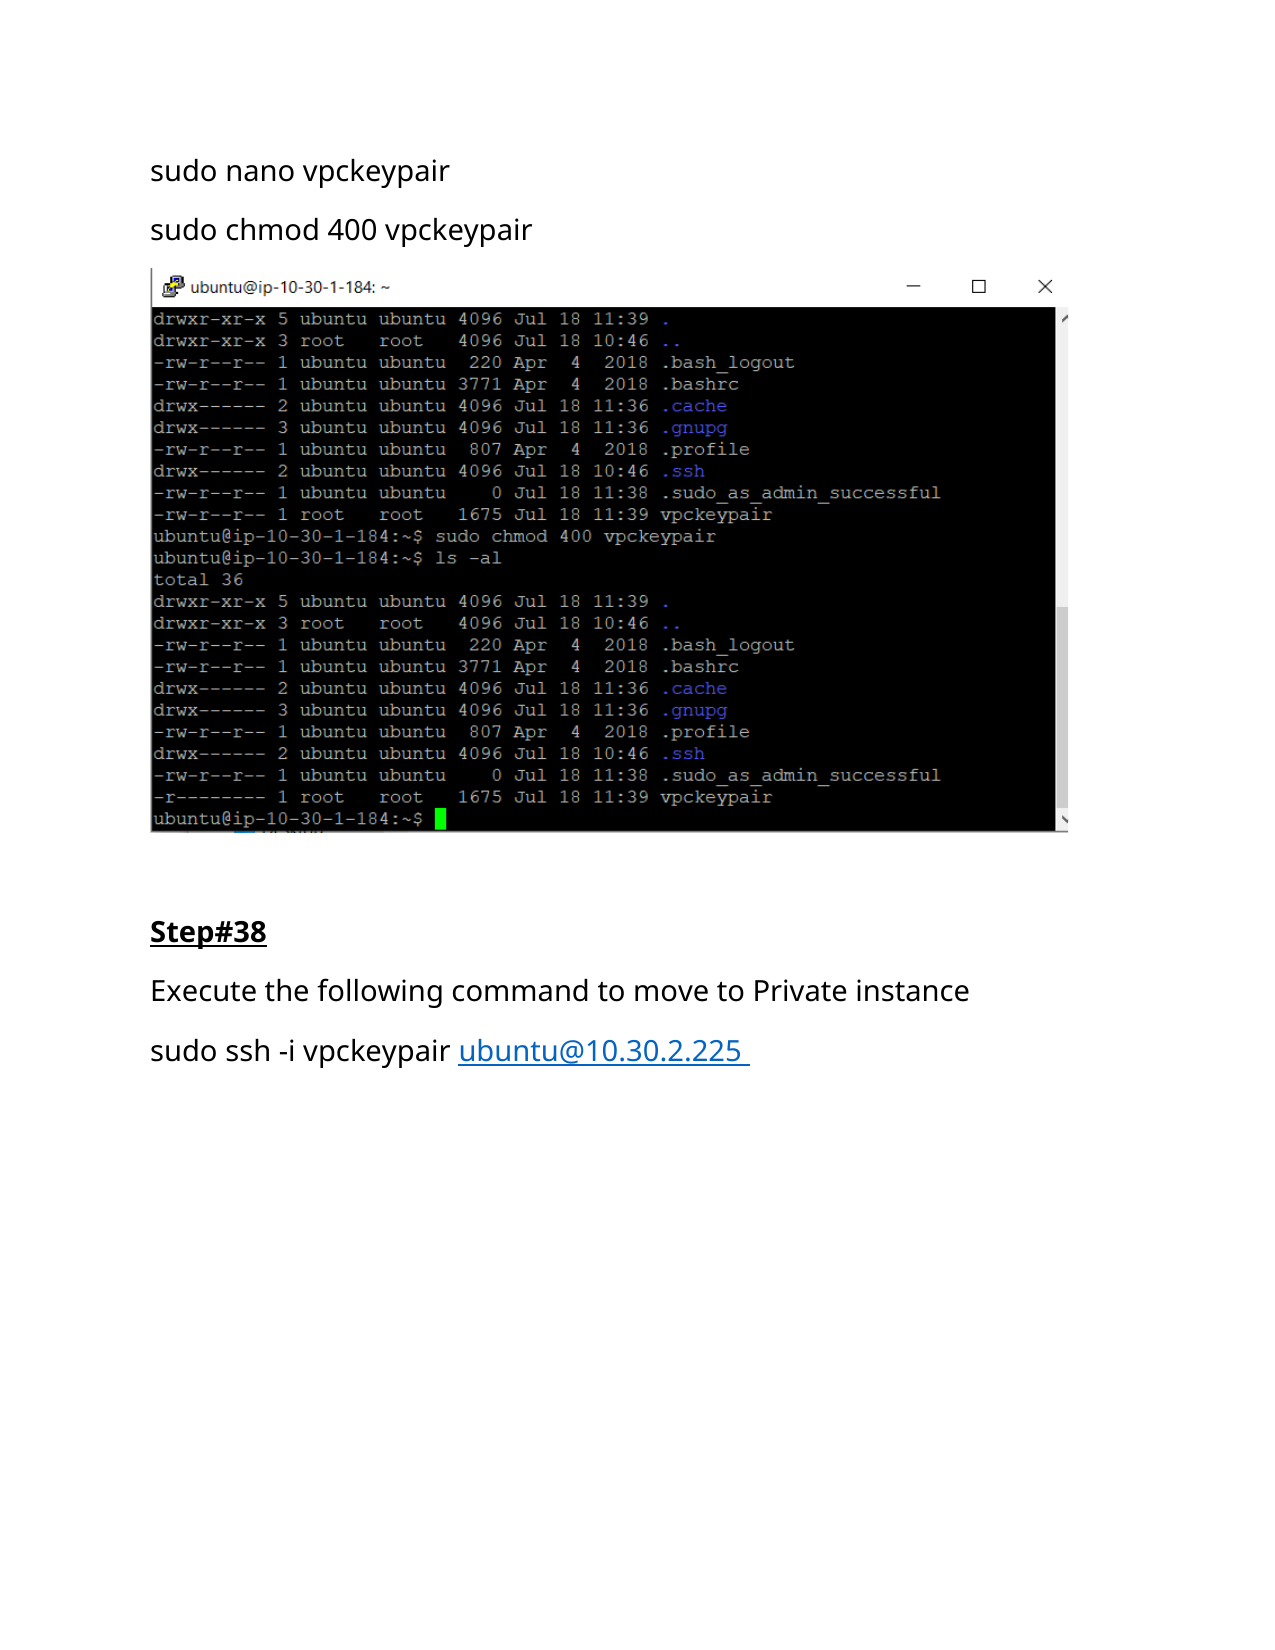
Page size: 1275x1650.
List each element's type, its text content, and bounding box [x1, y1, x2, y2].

text sudo chmod 400 vpckeypair [150, 209, 1125, 249]
text Execute the following command to move to Private instance [150, 971, 1125, 1010]
text sudo nano vpckeypair [150, 150, 1125, 190]
text sudo ssh -i vpckeypair ubuntu@10.30.2.225 [150, 1030, 1125, 1070]
text Step#38 [150, 911, 1125, 951]
picture [150, 268, 1069, 833]
